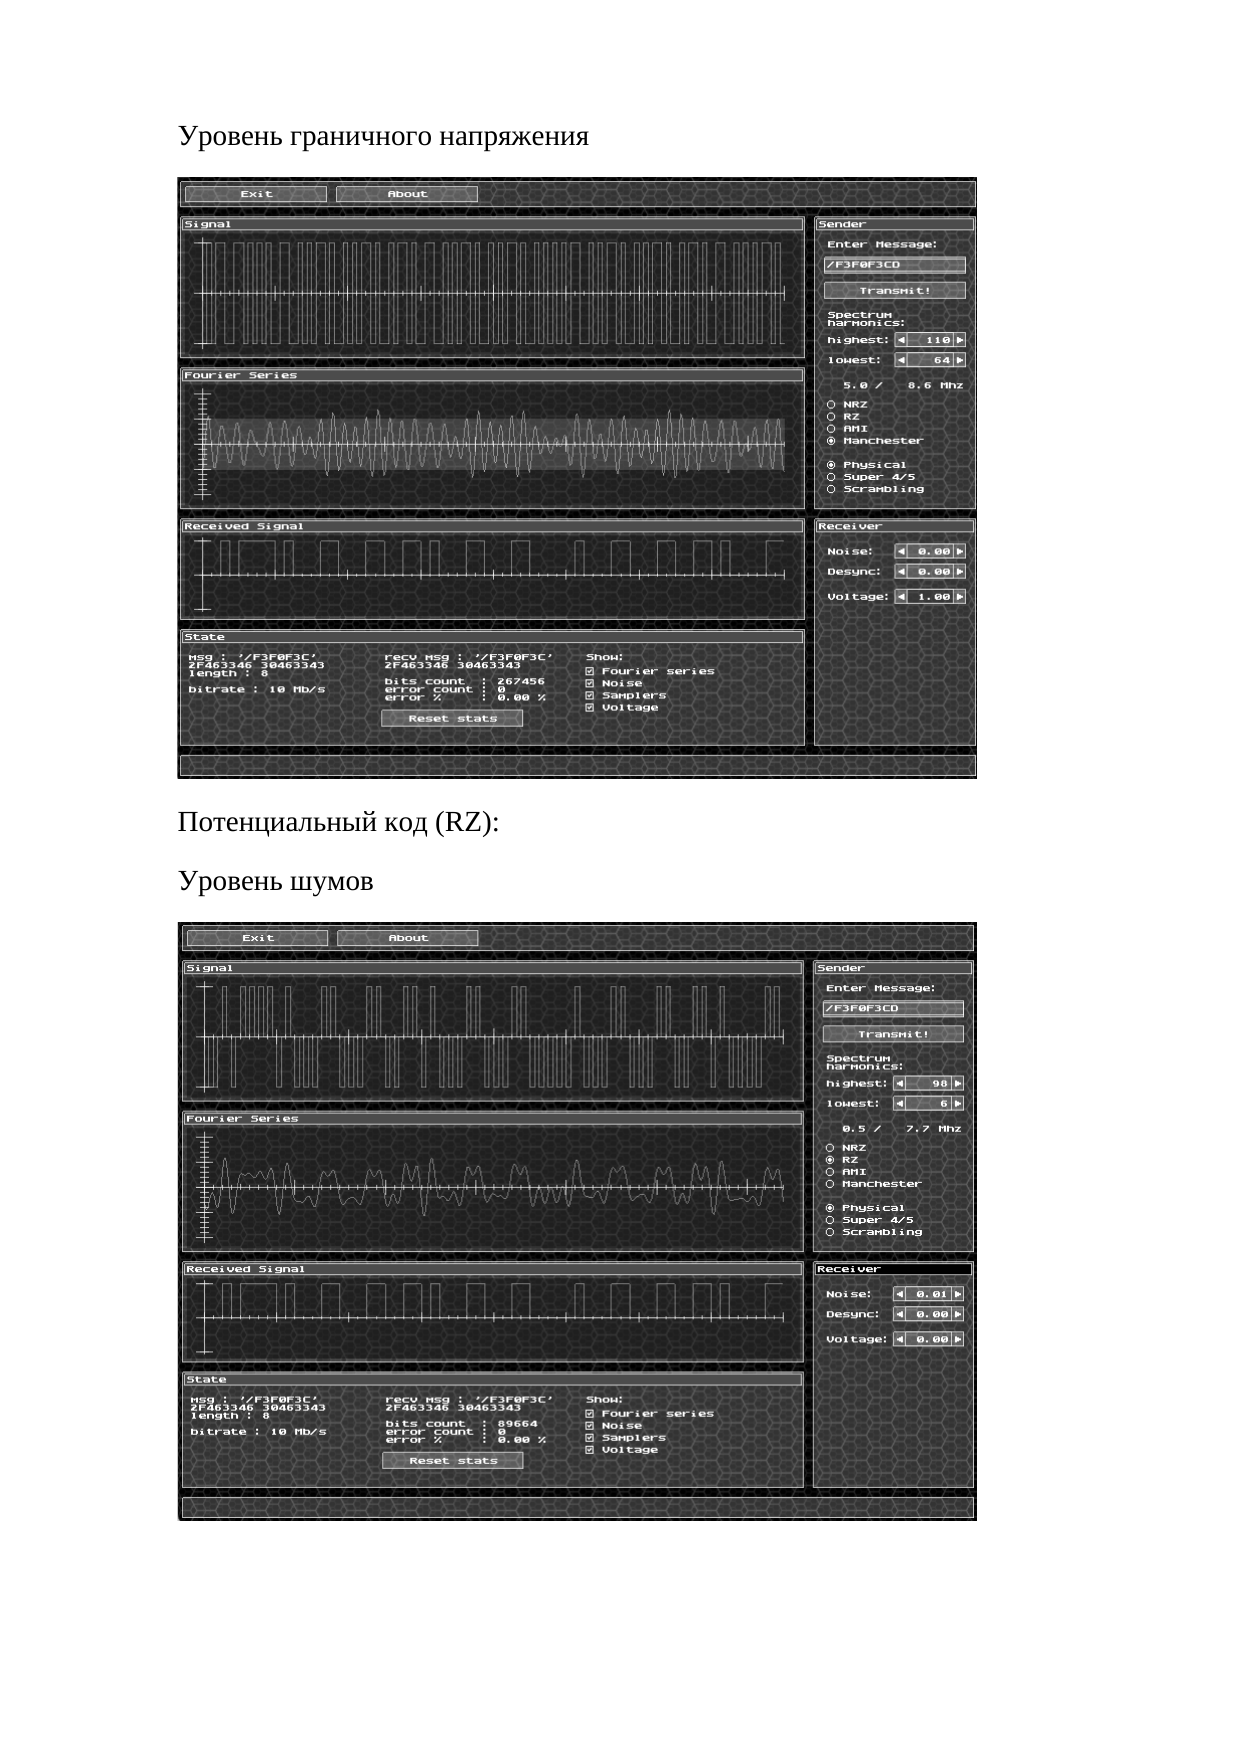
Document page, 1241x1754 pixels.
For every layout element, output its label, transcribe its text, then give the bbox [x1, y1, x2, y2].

text Потенциальный код (RZ): [177, 804, 1152, 838]
text Уровень граничного напряжения [177, 118, 1152, 152]
picture [177, 177, 977, 779]
picture [177, 922, 977, 1521]
text Уровень шумов [177, 863, 1152, 897]
